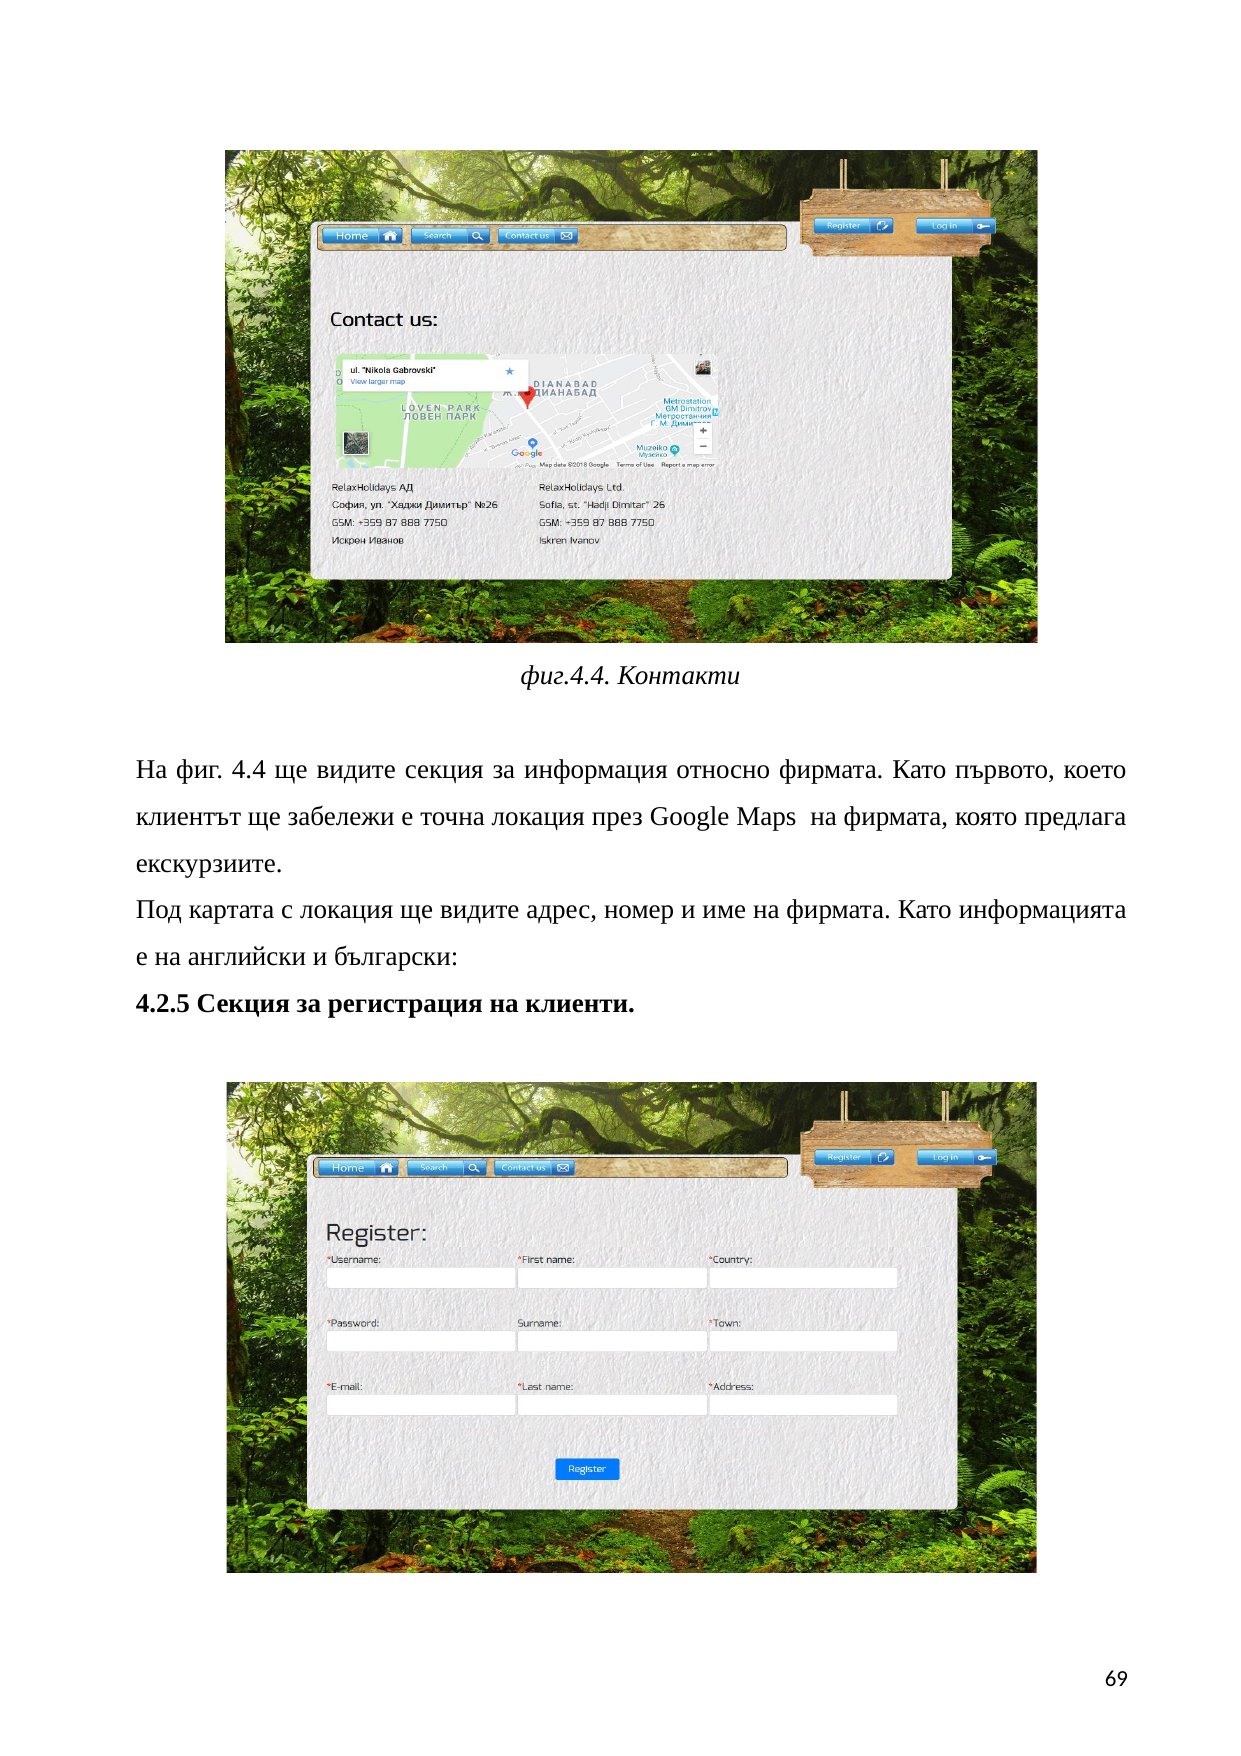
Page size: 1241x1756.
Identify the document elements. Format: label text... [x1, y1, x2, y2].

picture [226, 1082, 1037, 1573]
text 4.2.5 Секция за регистрация на клиенти. [136, 987, 1128, 1018]
text Под картата с локация ще видите адрес, номер и име на фирмата. Като информацията е на английски и български: [136, 893, 1128, 971]
text На фиг. 4.4 ще видите секция за информация относно фирмата. Като първото, което клиентът ще забележи е точна локация през Google Maps на фирмата, която предлага екскурзиите. [136, 753, 1128, 878]
text фиг.4.4. Контакти [136, 659, 1128, 690]
picture [225, 150, 1039, 643]
